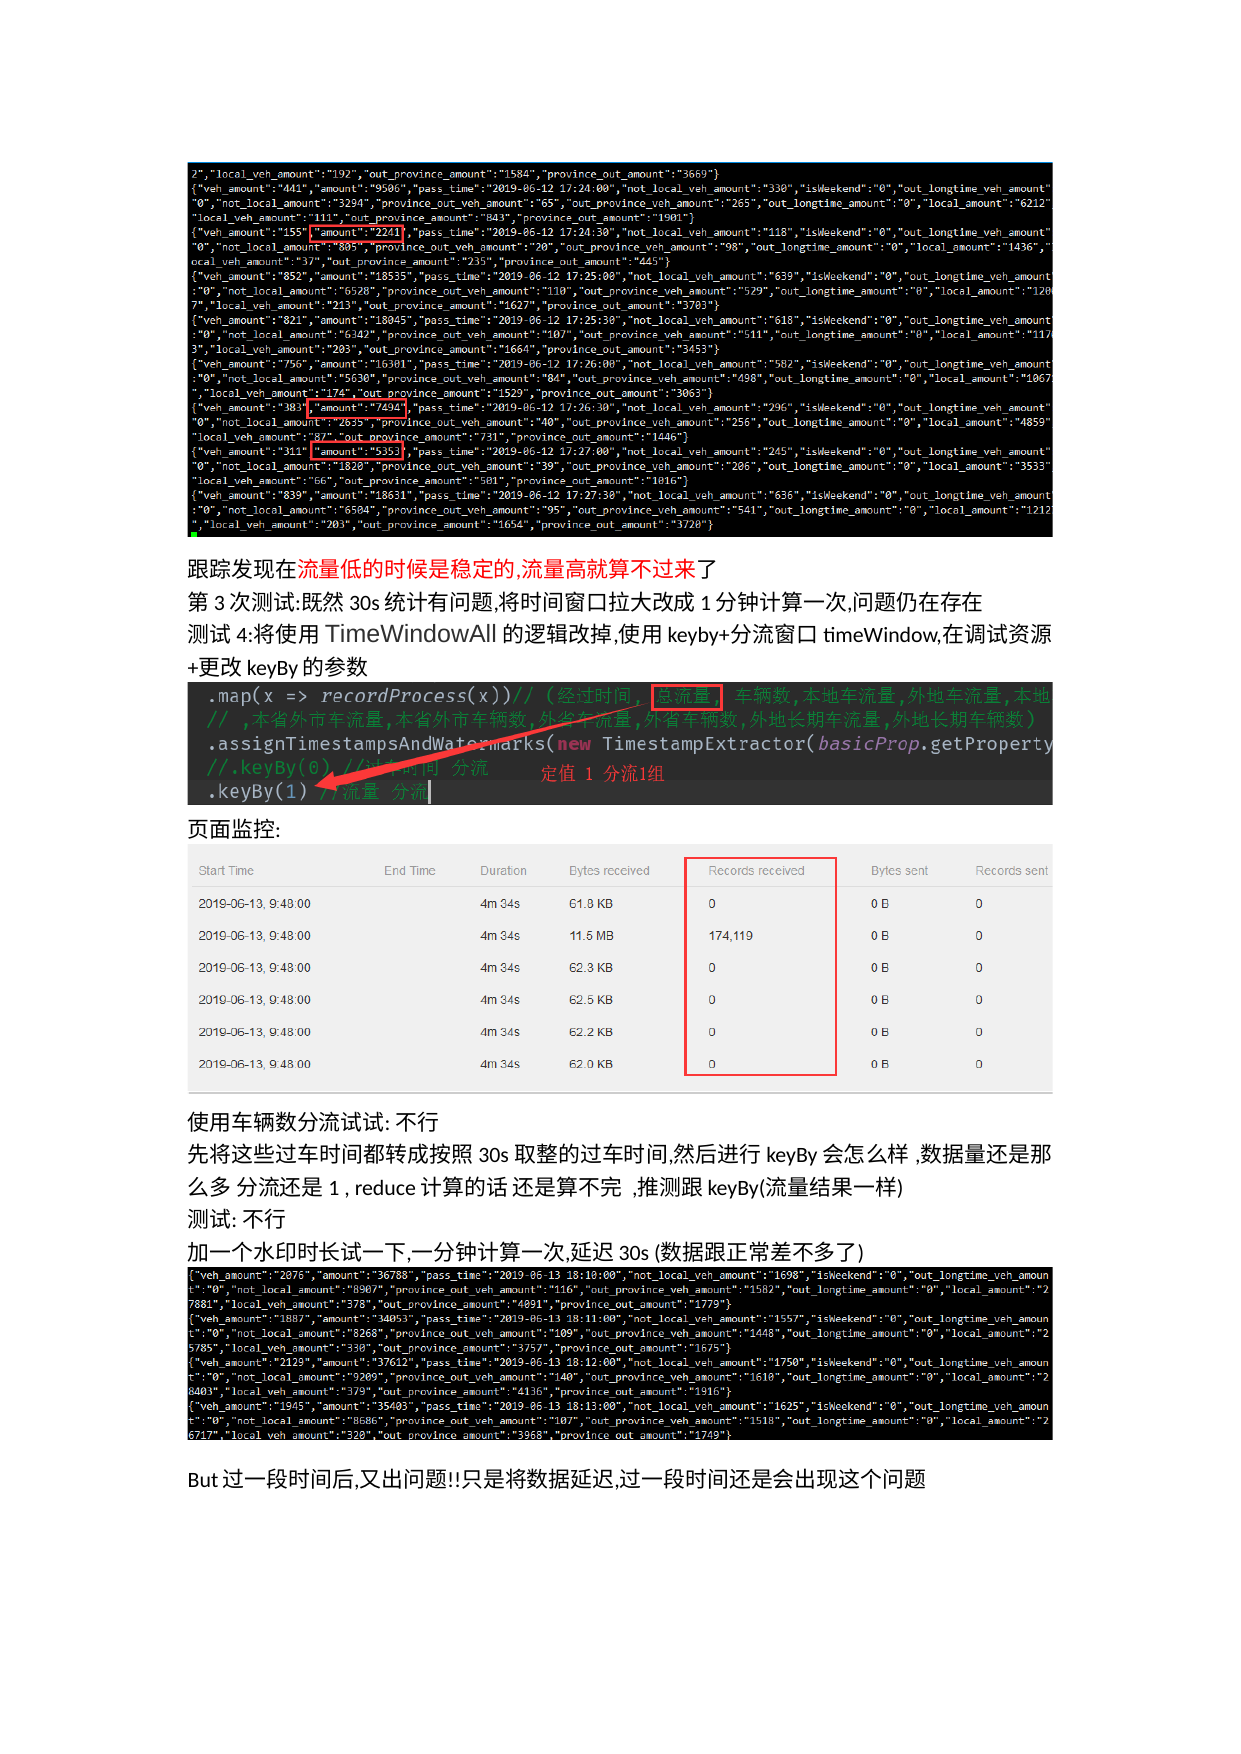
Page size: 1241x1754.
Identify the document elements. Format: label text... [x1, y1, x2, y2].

text 加一个水印时长试一下,一分钟计算一次,延迟30s (数据跟正常差不多了) [187, 1234, 1053, 1267]
text 测试: 不行 [187, 1202, 1053, 1234]
text 先将这些过车时间都转成按照30s 取整的过车时间,然后进行keyBy会怎么样 ,数据量还是那么多 分流还是1 , reduce计算的话 还是算不完 ,推测跟keyBy(流量结果一样) [187, 1137, 1053, 1202]
text 页面监控: [187, 812, 1053, 844]
picture [187, 844, 1053, 1094]
text 第3次测试:既然30s统计有问题,将时间窗口拉大改成1分钟计算一次,问题仍在存在 [187, 584, 1053, 617]
text 跟踪发现在流量低的时候是稳定的,流量高就算不过来了 [187, 552, 1053, 584]
text But过一段时间后,又出问题!!只是将数据延迟,过一段时间还是会出现这个问题 [187, 1462, 1053, 1494]
picture [187, 682, 1053, 805]
text 测试4:将使用TimeWindowAll的逻辑改掉,使用keyby+分流窗口timeWindow,在调试资源+更改keyBy的参数 [187, 617, 1053, 682]
picture [187, 162, 1053, 537]
picture [187, 1267, 1053, 1440]
text 使用车辆数分流试试: 不行 [187, 1104, 1053, 1137]
